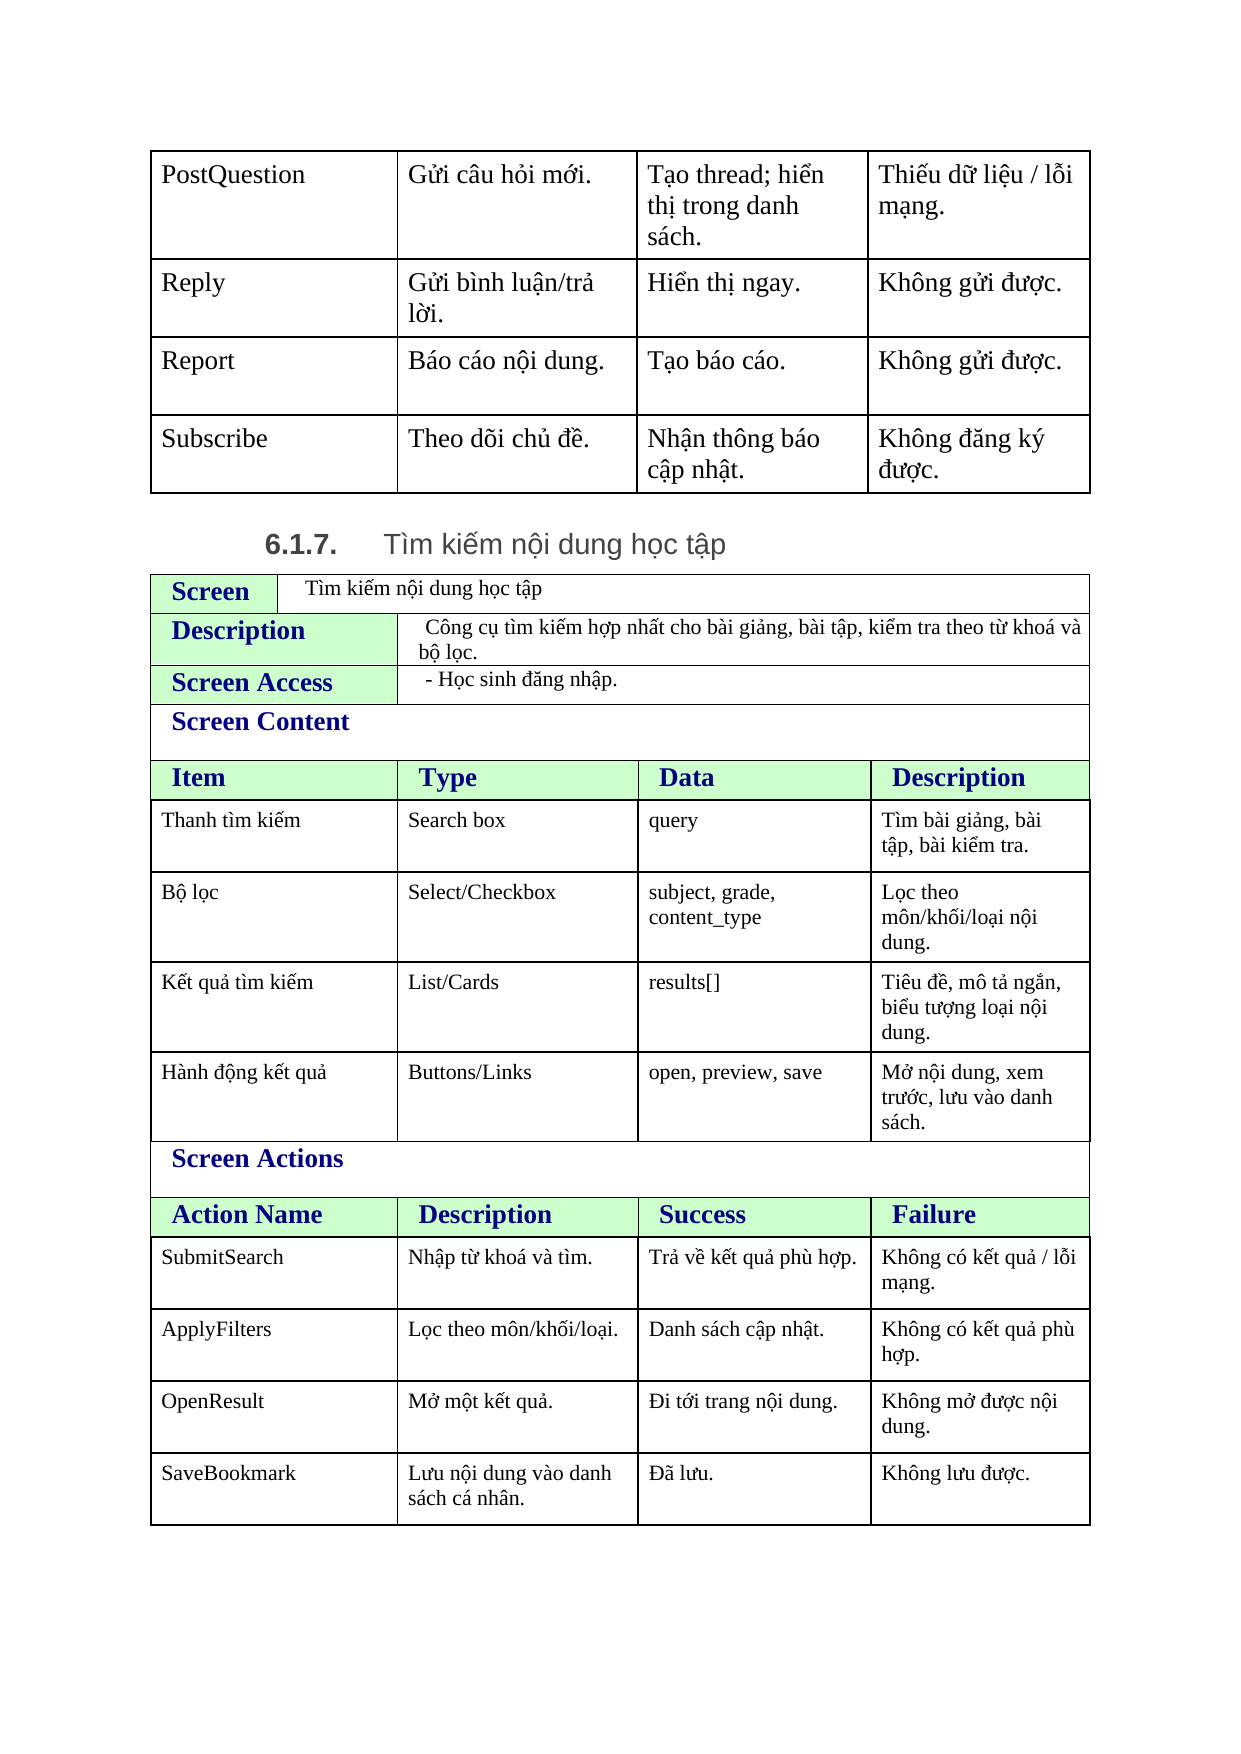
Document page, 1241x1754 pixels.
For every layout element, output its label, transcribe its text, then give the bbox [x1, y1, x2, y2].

table_cell Không mở được nội dung. [872, 1382, 1089, 1452]
table_cell Không gửi được. [869, 338, 1089, 414]
table_cell Action Name [151, 1198, 397, 1236]
table_cell Report [152, 338, 397, 414]
table_cell Nhận thông báo cập nhật. [638, 416, 867, 492]
table_cell OpenResult [152, 1382, 397, 1452]
table_cell Mở một kết quả. [398, 1382, 637, 1452]
table_cell SaveBookmark [152, 1454, 397, 1524]
table_cell Lọc theo môn/khối/loại. [398, 1310, 637, 1380]
table_cell Tiêu đề, mô tả ngắn, biểu tượng loại nội dung. [872, 963, 1089, 1051]
table_cell Tạo thread; hiển thị trong danh sách. [638, 152, 867, 258]
table_cell Data [639, 761, 870, 799]
table_cell Đã lưu. [639, 1454, 870, 1524]
table_cell Theo dõi chủ đề. [398, 416, 636, 492]
table_cell Reply [152, 260, 397, 336]
table_cell Nhập từ khoá và tìm. [398, 1238, 637, 1308]
table_cell SubmitSearch [152, 1238, 397, 1308]
table_cell Hành động kết quả [152, 1053, 397, 1141]
table_cell Kết quả tìm kiếm [152, 963, 397, 1051]
table_cell Danh sách cập nhật. [639, 1310, 870, 1380]
table_cell List/Cards [398, 963, 637, 1051]
table_cell Mở nội dung, xem trước, lưu vào danh sách. [872, 1053, 1089, 1141]
table_cell Success [639, 1198, 870, 1236]
table_cell Subscribe [152, 416, 397, 492]
table_cell PostQuestion [152, 152, 397, 258]
table_cell Hiển thị ngay. [638, 260, 867, 336]
table_cell Type [398, 761, 638, 799]
subtitle Tìm kiếm nội dung học tập [337, 527, 1090, 560]
table_cell Tạo báo cáo. [638, 338, 867, 414]
table_cell Select/Checkbox [398, 873, 637, 961]
table_header Screen [151, 575, 277, 613]
table_cell Screen Access [151, 666, 397, 703]
table_cell results[] [639, 963, 870, 1051]
table_cell Gửi câu hỏi mới. [398, 152, 636, 258]
table_cell Đi tới trang nội dung. [639, 1382, 870, 1452]
table_cell open, preview, save [639, 1053, 870, 1141]
table_cell Gửi bình luận/trả lời. [398, 260, 636, 336]
table_cell ApplyFilters [152, 1310, 397, 1380]
table_cell Bộ lọc [152, 873, 397, 961]
table_cell Không đăng ký được. [869, 416, 1089, 492]
table_cell Description [872, 761, 1089, 799]
table_cell Báo cáo nội dung. [398, 338, 636, 414]
table_cell Description [151, 614, 397, 664]
table_cell - Học sinh đăng nhập. [398, 666, 1089, 703]
table_cell Không lưu được. [872, 1454, 1089, 1524]
table_cell Item [151, 761, 397, 799]
table_cell Buttons/Links [398, 1053, 637, 1141]
table_cell Thiếu dữ liệu / lỗi mạng. [869, 152, 1089, 258]
table_cell Description [398, 1198, 638, 1236]
table_cell Không có kết quả / lỗi mạng. [872, 1238, 1089, 1308]
table_cell Không gửi được. [869, 260, 1089, 336]
table_cell Không có kết quả phù hợp. [872, 1310, 1089, 1380]
table_cell Lọc theo môn/khối/loại nội dung. [872, 873, 1089, 961]
table_cell Trả về kết quả phù hợp. [639, 1238, 870, 1308]
table_cell subject, grade, content_type [639, 873, 870, 961]
table_cell Lưu nội dung vào danh sách cá nhân. [398, 1454, 637, 1524]
table_cell Tìm bài giảng, bài tập, bài kiểm tra. [872, 801, 1089, 871]
table_cell query [639, 801, 870, 871]
table_cell Screen Actions [151, 1142, 1089, 1197]
table_cell Screen Content [151, 705, 1089, 760]
table_cell Search box [398, 801, 637, 871]
table_cell Công cụ tìm kiếm hợp nhất cho bài giảng, bài tập, kiểm tra theo từ khoá và bộ lọc. [398, 614, 1089, 664]
table_cell Failure [872, 1198, 1089, 1236]
table_cell Thanh tìm kiếm [152, 801, 397, 871]
table_header Tìm kiếm nội dung học tập [278, 575, 1089, 613]
